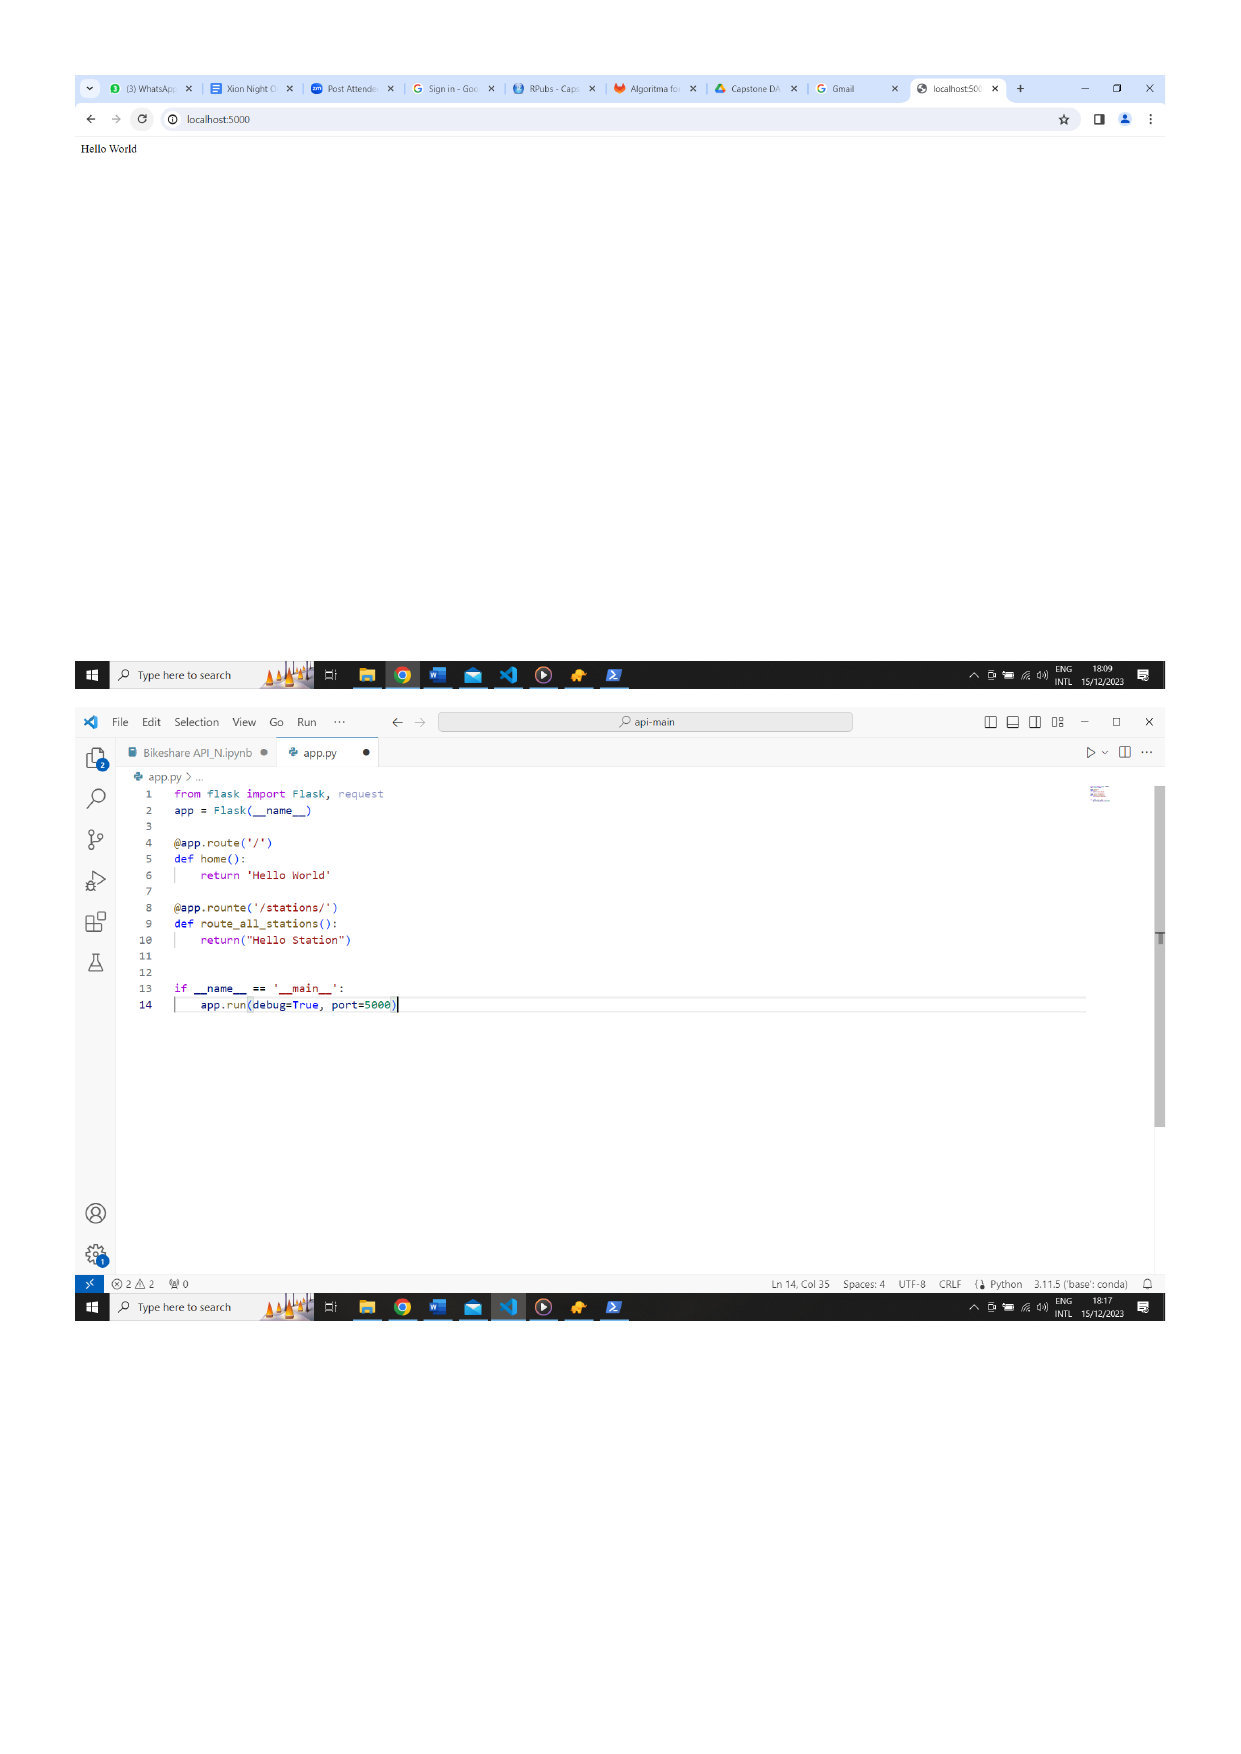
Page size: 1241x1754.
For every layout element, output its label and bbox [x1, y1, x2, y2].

picture [75, 75, 1166, 689]
picture [75, 707, 1166, 1321]
